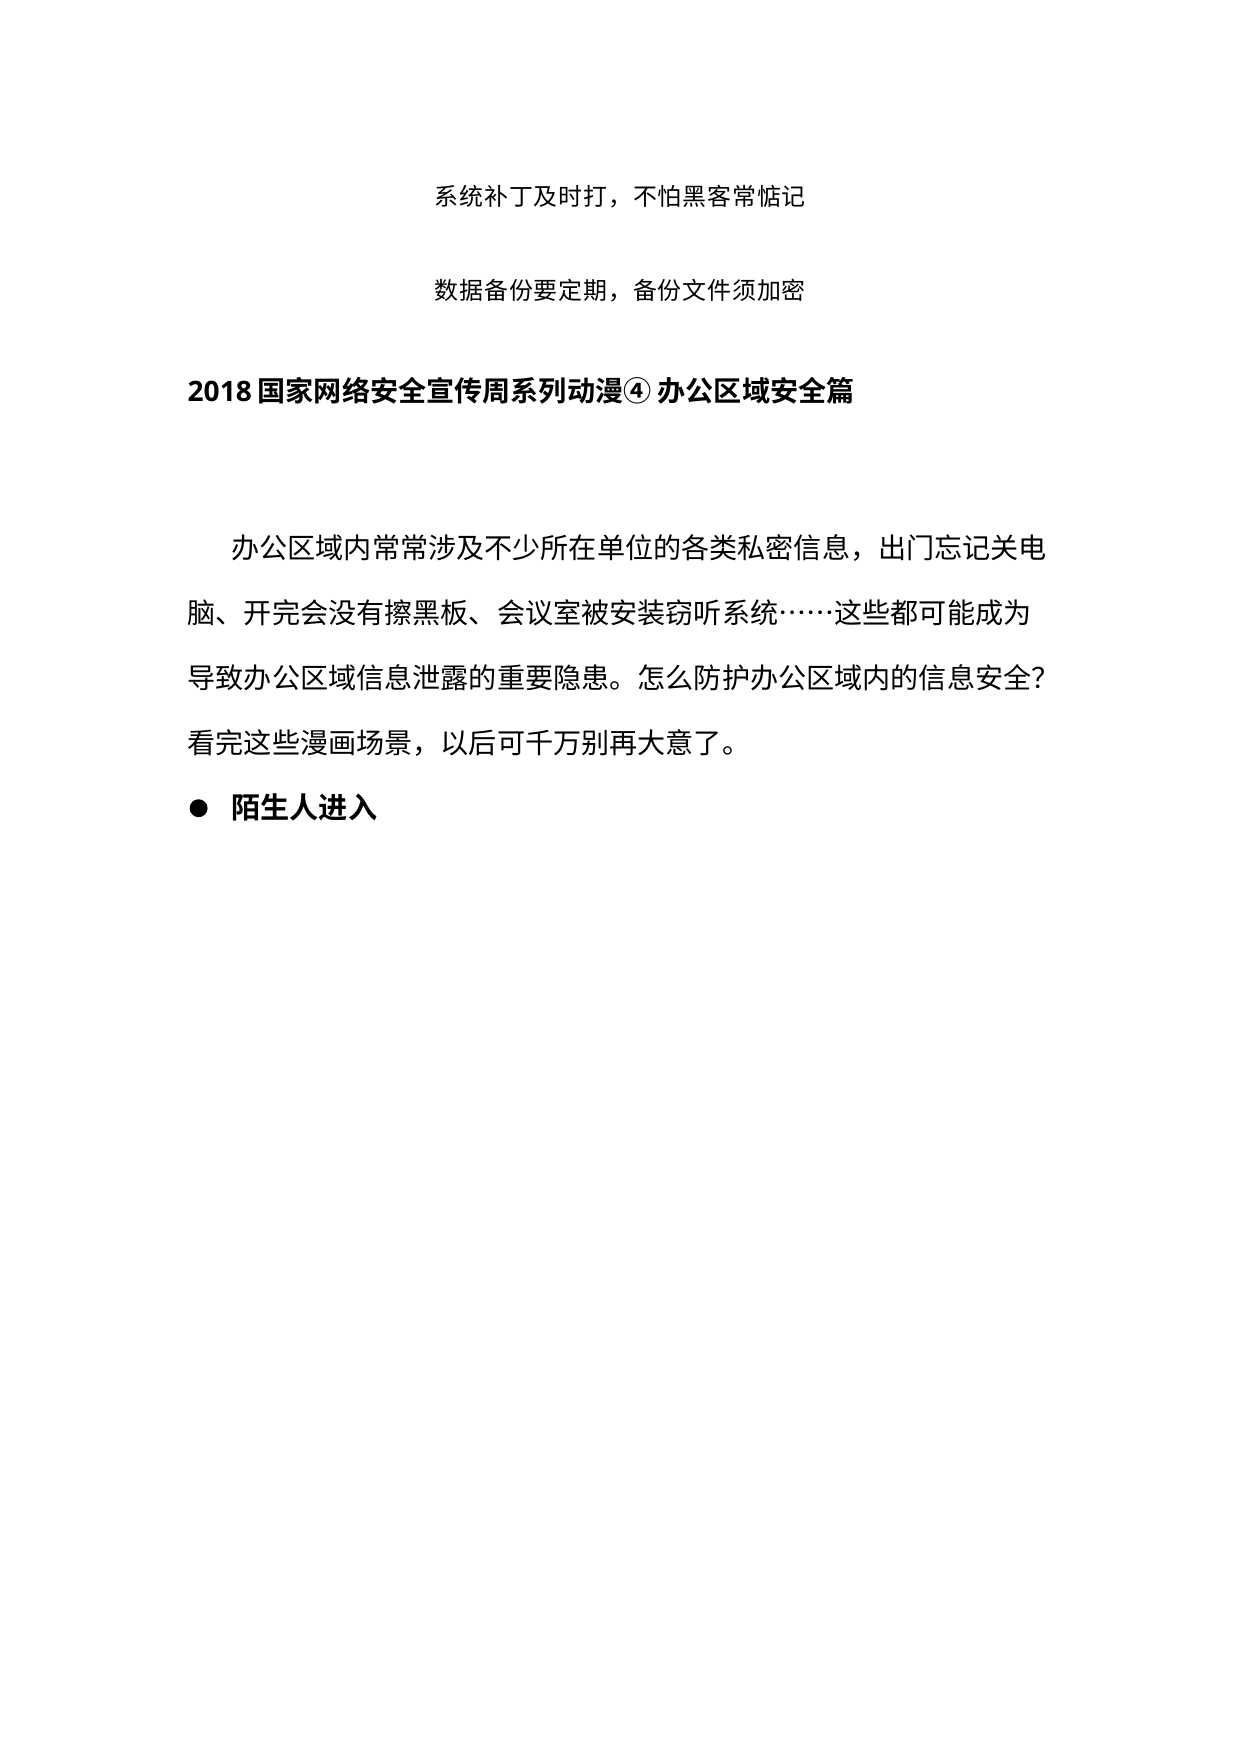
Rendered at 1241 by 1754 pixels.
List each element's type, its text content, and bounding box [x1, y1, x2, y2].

subtitle 2018国家网络安全宣传周系列动漫④ 办公区域安全篇 [187, 357, 1053, 422]
text 办公区域内常常涉及不少所在单位的各类私密信息，出门忘记关电脑、开完会没有擦黑板、会议室被安装窃听系统……这些都可能成为导致办公区域信息泄露的重要隐患。怎么防护办公区域内的信息安全？看完这些漫画场景，以后可千万别再大意了。 [187, 513, 1053, 773]
list 陌生人进入 [187, 773, 1053, 838]
text 系统补丁及时打，不怕黑客常惦记 [187, 162, 1053, 227]
text 数据备份要定期，备份文件须加密 [187, 256, 1053, 321]
